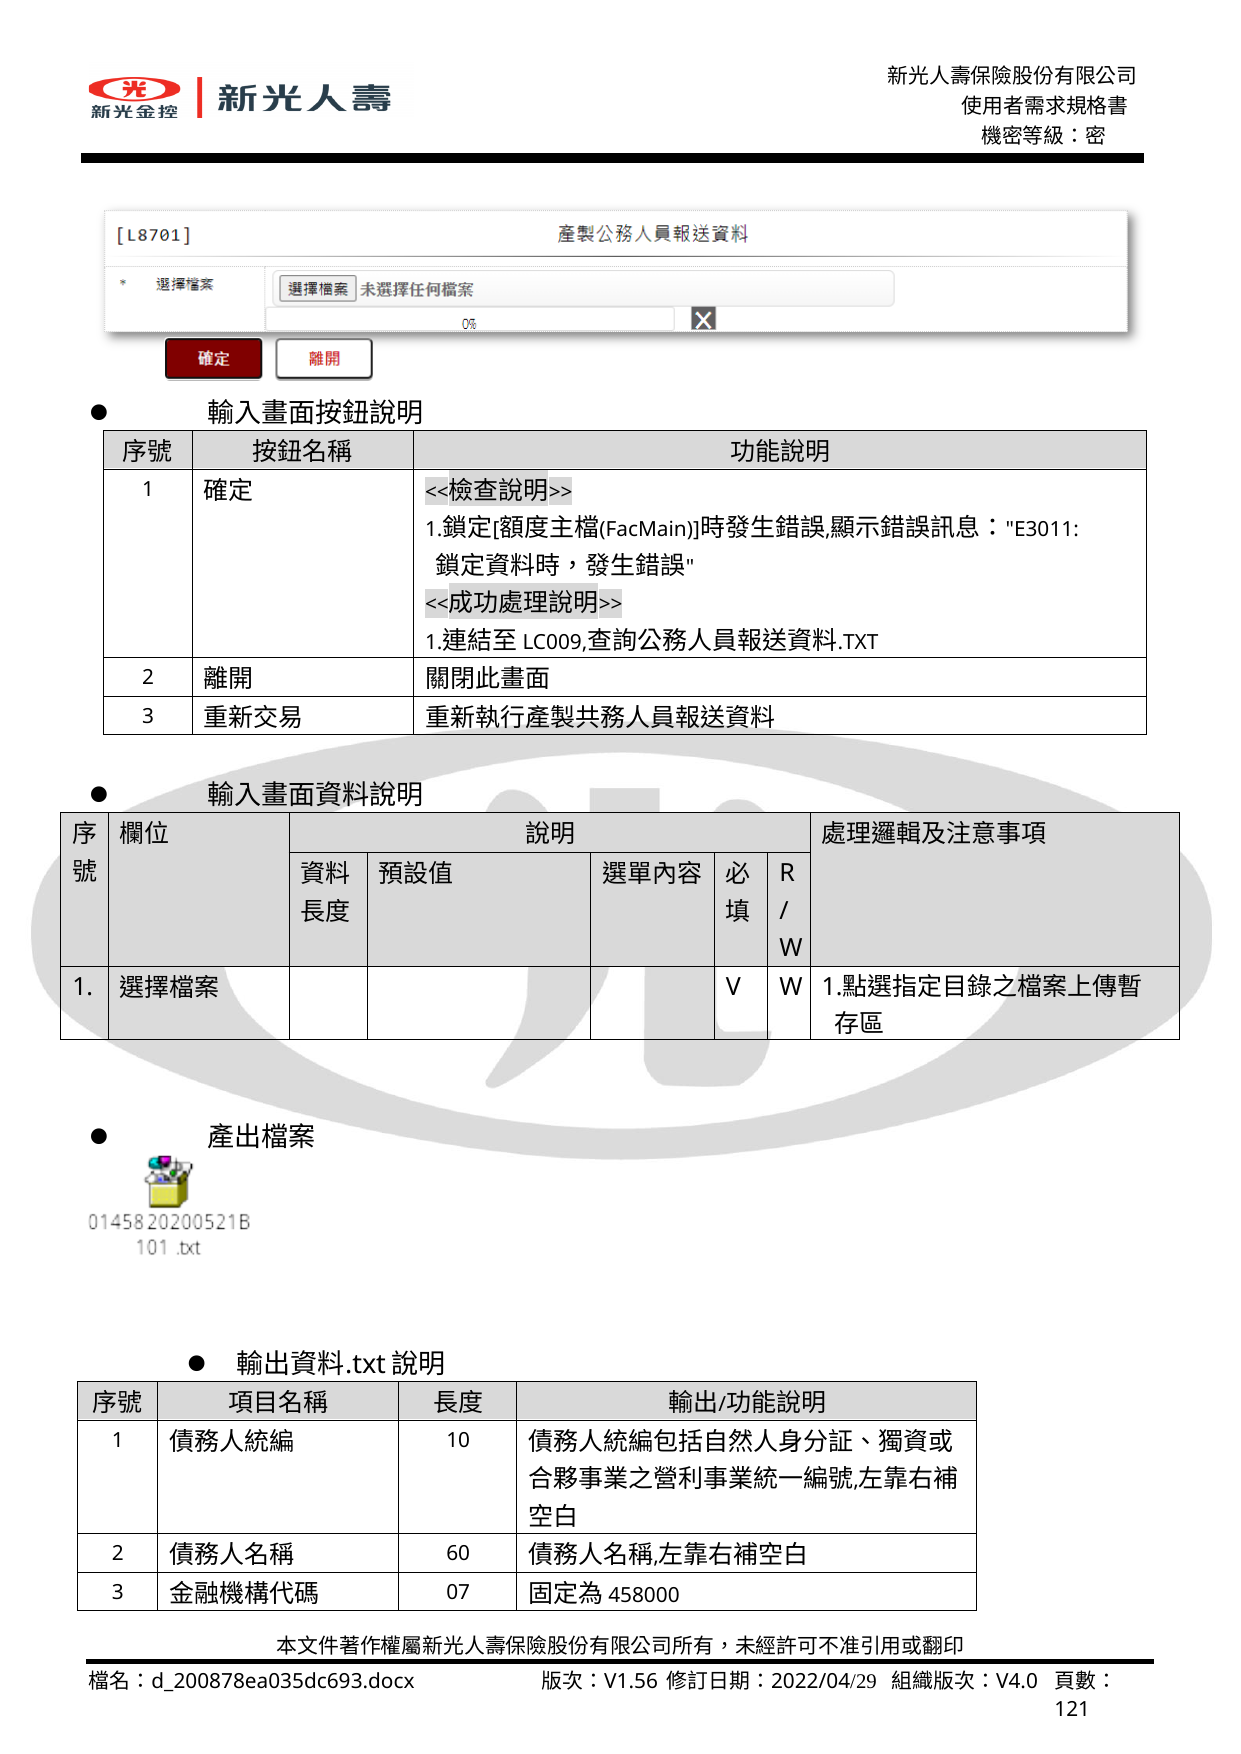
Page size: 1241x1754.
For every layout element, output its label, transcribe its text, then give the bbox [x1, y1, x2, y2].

picture [25, 713, 1215, 1166]
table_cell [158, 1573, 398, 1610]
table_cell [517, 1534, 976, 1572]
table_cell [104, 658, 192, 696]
list 產出檔案 [89, 1115, 1152, 1154]
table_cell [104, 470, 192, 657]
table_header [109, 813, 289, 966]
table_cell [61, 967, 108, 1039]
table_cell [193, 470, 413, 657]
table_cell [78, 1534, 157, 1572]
list 輸入畫面資料說明 [89, 773, 1152, 812]
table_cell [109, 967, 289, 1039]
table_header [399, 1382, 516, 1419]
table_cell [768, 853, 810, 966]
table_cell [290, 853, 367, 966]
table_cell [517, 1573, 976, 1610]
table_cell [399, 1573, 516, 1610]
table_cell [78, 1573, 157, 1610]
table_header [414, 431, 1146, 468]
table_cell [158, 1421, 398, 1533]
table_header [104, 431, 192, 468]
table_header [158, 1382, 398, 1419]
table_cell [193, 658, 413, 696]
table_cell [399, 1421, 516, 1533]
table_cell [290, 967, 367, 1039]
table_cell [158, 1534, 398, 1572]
list 輸出資料.txt說明 [186, 1342, 1152, 1381]
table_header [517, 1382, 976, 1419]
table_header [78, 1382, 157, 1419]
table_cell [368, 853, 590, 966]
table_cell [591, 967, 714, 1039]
list 輸入畫面按鈕說明 [89, 391, 1152, 430]
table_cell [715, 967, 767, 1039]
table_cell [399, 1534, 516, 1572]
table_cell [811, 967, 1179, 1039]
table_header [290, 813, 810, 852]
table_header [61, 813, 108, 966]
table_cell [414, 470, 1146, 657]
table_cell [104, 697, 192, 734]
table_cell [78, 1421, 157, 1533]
picture [88, 203, 1152, 391]
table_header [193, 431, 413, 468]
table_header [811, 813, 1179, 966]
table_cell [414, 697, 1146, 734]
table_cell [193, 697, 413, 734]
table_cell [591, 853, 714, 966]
picture [88, 61, 414, 118]
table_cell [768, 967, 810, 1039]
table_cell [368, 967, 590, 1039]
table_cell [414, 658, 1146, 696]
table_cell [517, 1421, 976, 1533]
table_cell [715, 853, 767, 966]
